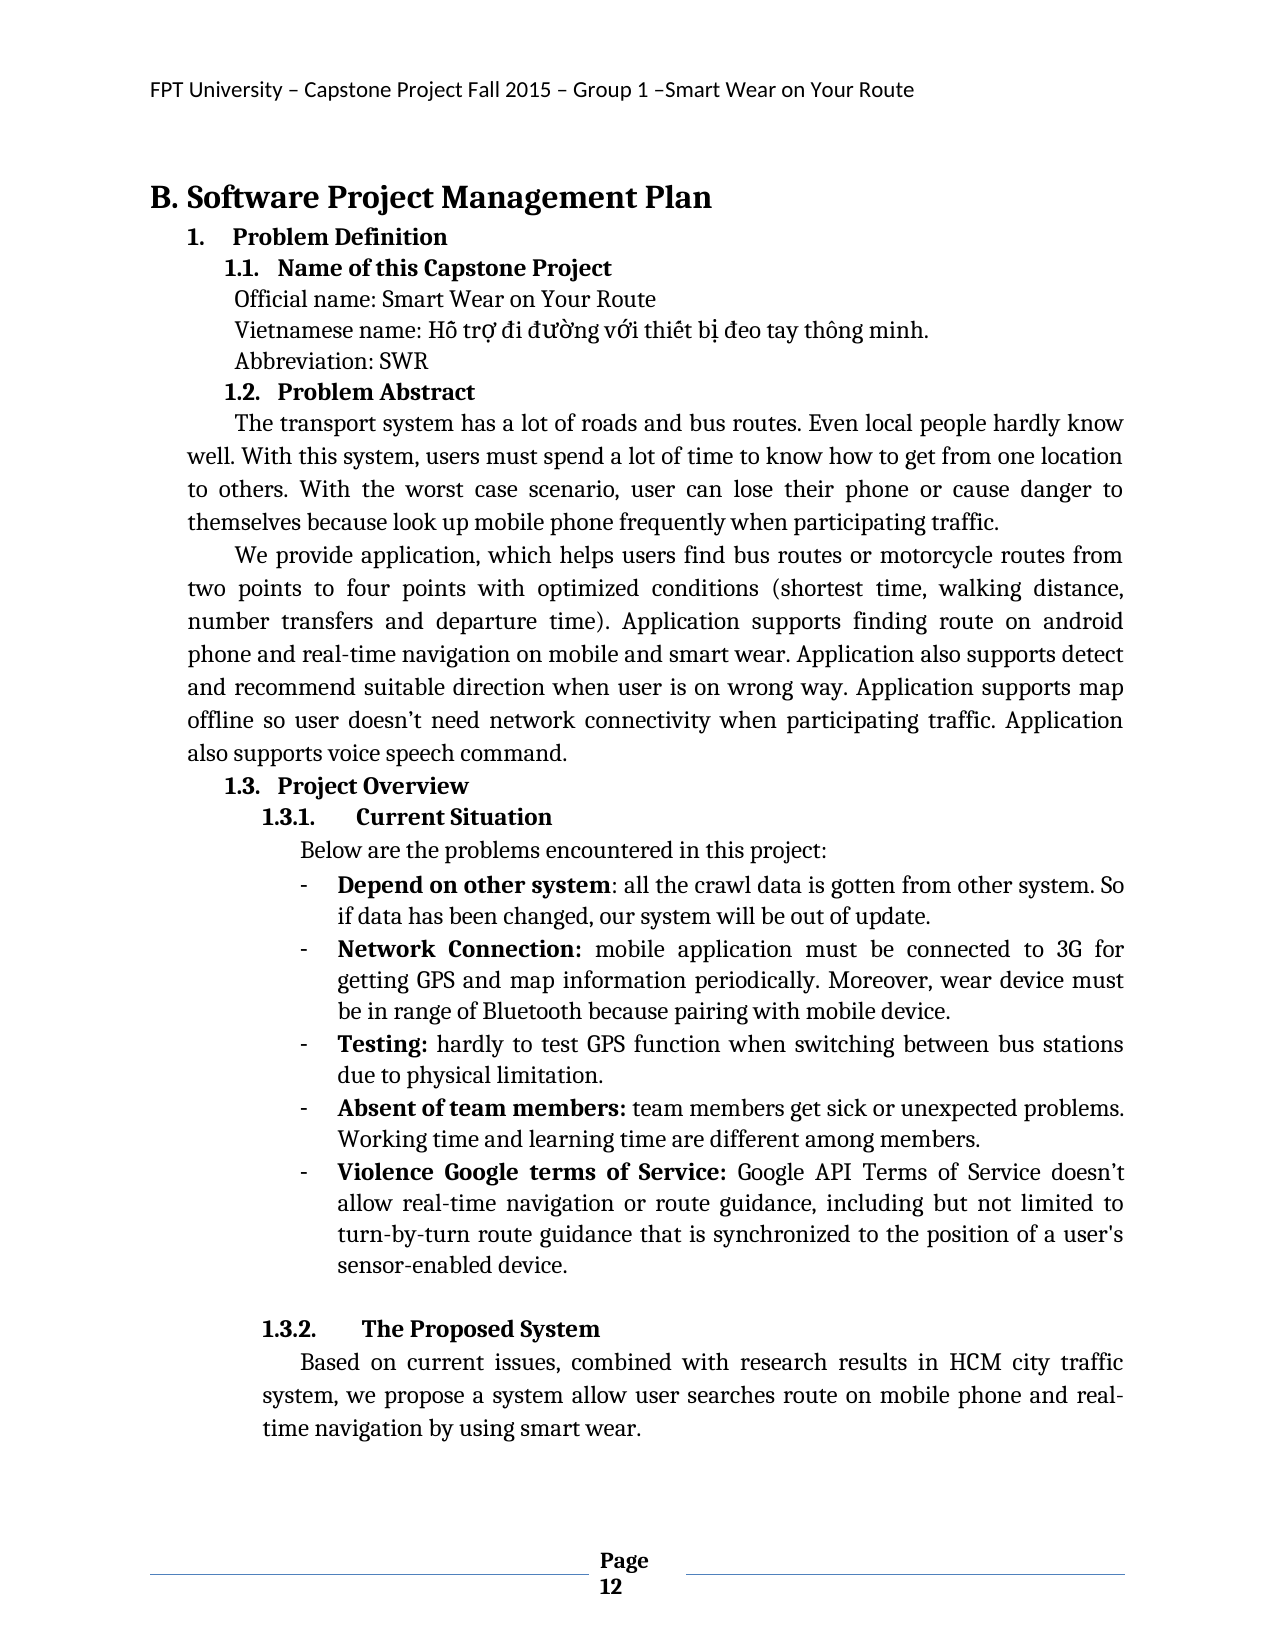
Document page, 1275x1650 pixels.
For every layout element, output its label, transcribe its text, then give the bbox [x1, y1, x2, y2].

list Abbreviation: SWR [234, 347, 1125, 376]
list Testing: hardly to test GPS function when switching between bus stations due to physical limitation. [300, 1028, 1125, 1090]
list Official name: Smart Wear on Your Route [234, 285, 1125, 314]
text The transport system has a lot of roads and bus routes. Even local people hardly know well. With this system, users must spend a lot of time to know how to get from one location to others. With the worst case scenario, user can lose their phone or cause danger to themselves because look up mobile phone frequently when participating traffic. [187, 409, 1125, 537]
list Network Connection: mobile application must be connected to 3G for getting GPS and map information periodically. Moreover, wear device must be in range of Bluetooth because pairing with mobile device. [300, 933, 1125, 1026]
text Based on current issues, combined with research results in HCM city traffic system, we propose a system allow user searches route on mobile phone and real-time navigation by using smart wear. [262, 1348, 1125, 1443]
subtitle Current Situation [262, 803, 1125, 832]
list Violence Google terms of Service: Google API Terms of Service doesn’t allow real-time navigation or route guidance, including but not limited to turn-by-turn route guidance that is synchronized to the position of a user's sensor-enabled device. [300, 1156, 1125, 1279]
subtitle Project Overview [225, 772, 1125, 801]
list Depend on other system: all the crawl data is gotten from other system. So if data has been changed, our system will be out of update. [300, 869, 1125, 931]
list Vietnamese name: Hỗ trợ đi đường với thiết bị đeo tay thông minh. [234, 316, 1125, 345]
subtitle Software Project Management Plan [150, 179, 1125, 217]
subtitle The Proposed System [262, 1315, 1125, 1343]
subtitle Name of this Capstone Project [225, 254, 1125, 283]
list Absent of team members: team members get sick or unexpected problems. Working time and learning time are different among members. [300, 1092, 1125, 1153]
text Below are the problems encountered in this project: [225, 836, 1125, 865]
text We provide application, which helps users find bus routes or motorcycle routes from two points to four points with optimized conditions (shortest time, walking distance, number transfers and departure time). Application supports finding route on android phone and real-time navigation on mobile and smart wear. Application also supports detect and recommend suitable direction when user is on wrong way. Application supports map offline so user doesn’t need network connectivity when participating traffic. Application also supports voice speech command. [187, 541, 1125, 768]
subtitle Problem Definition [187, 223, 1125, 252]
subtitle Problem Abstract [225, 378, 1125, 407]
